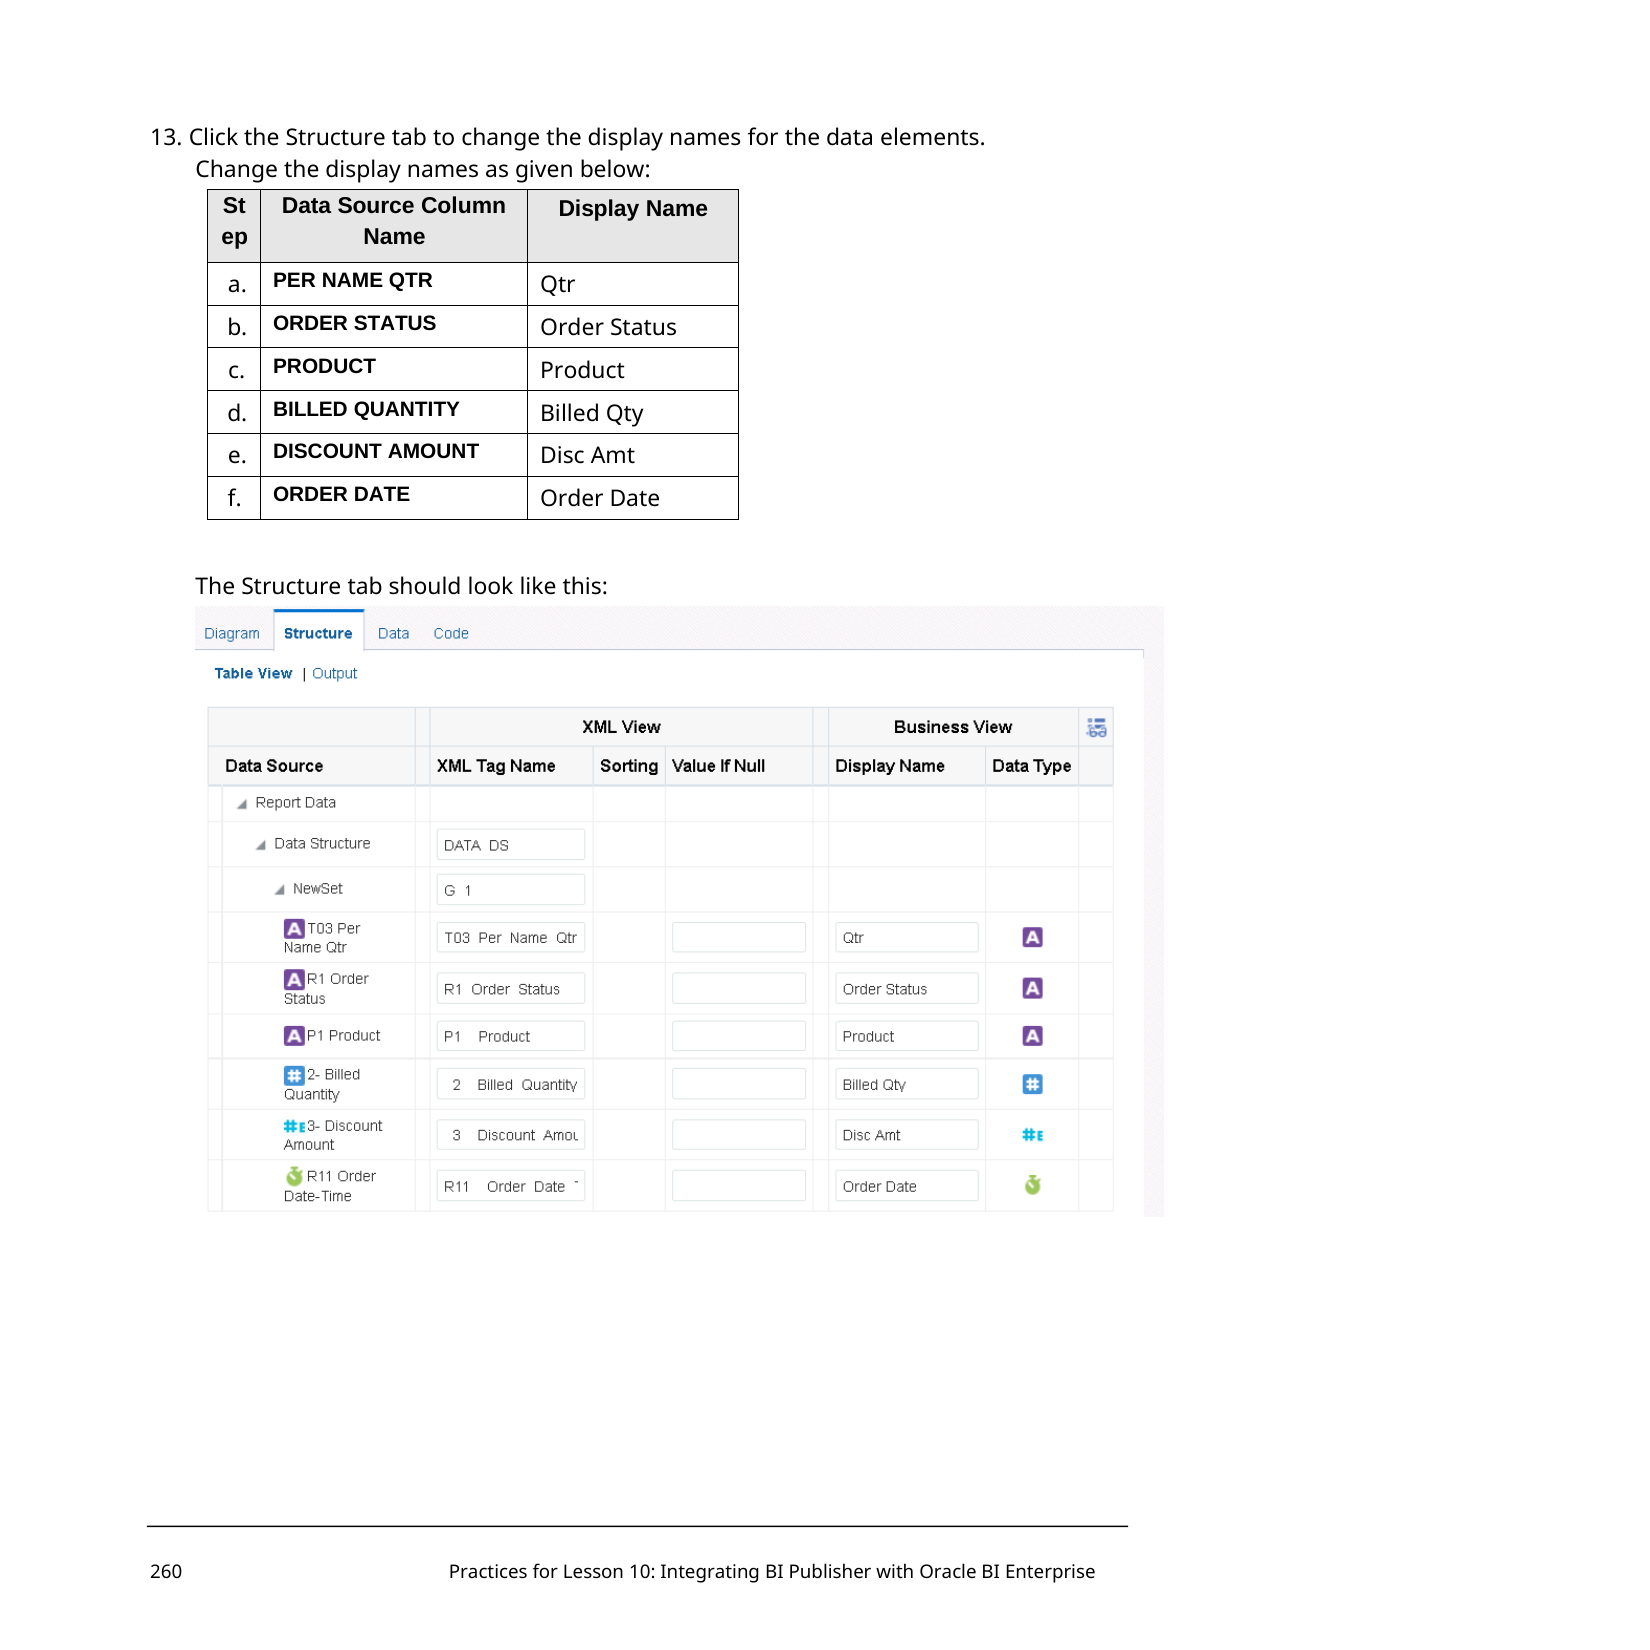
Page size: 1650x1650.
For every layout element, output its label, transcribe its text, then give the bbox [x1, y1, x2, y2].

table_cell Disc Amt [528, 434, 738, 476]
table_cell f. [208, 477, 260, 518]
table_cell Product [528, 348, 738, 390]
table_header Data Source Column Name [261, 190, 527, 262]
table_cell a. [208, 263, 260, 304]
table_header St ep [208, 190, 260, 262]
table_cell ORDER DATE [261, 477, 527, 518]
list Click the Structure tab to change the display names for the data elements. Change the display names as given below: [150, 121, 1059, 184]
table_cell Order Status [528, 306, 738, 347]
table_cell Billed Qty [528, 391, 738, 433]
table_cell BILLED QUANTITY [261, 391, 527, 433]
picture [195, 606, 1164, 1217]
table_cell e. [208, 434, 260, 476]
table_cell ORDER STATUS [261, 306, 527, 347]
text The Structure tab should look like this: [195, 569, 1414, 601]
table_cell PRODUCT [261, 348, 527, 390]
table_cell PER NAME QTR [261, 263, 527, 304]
table_cell Qtr [528, 263, 738, 304]
table_cell c. [208, 348, 260, 390]
table_cell Order Date [528, 477, 738, 518]
table_cell d. [208, 391, 260, 433]
table_cell b. [208, 306, 260, 347]
table_cell DISCOUNT AMOUNT [261, 434, 527, 476]
table_header Display Name [528, 190, 738, 262]
